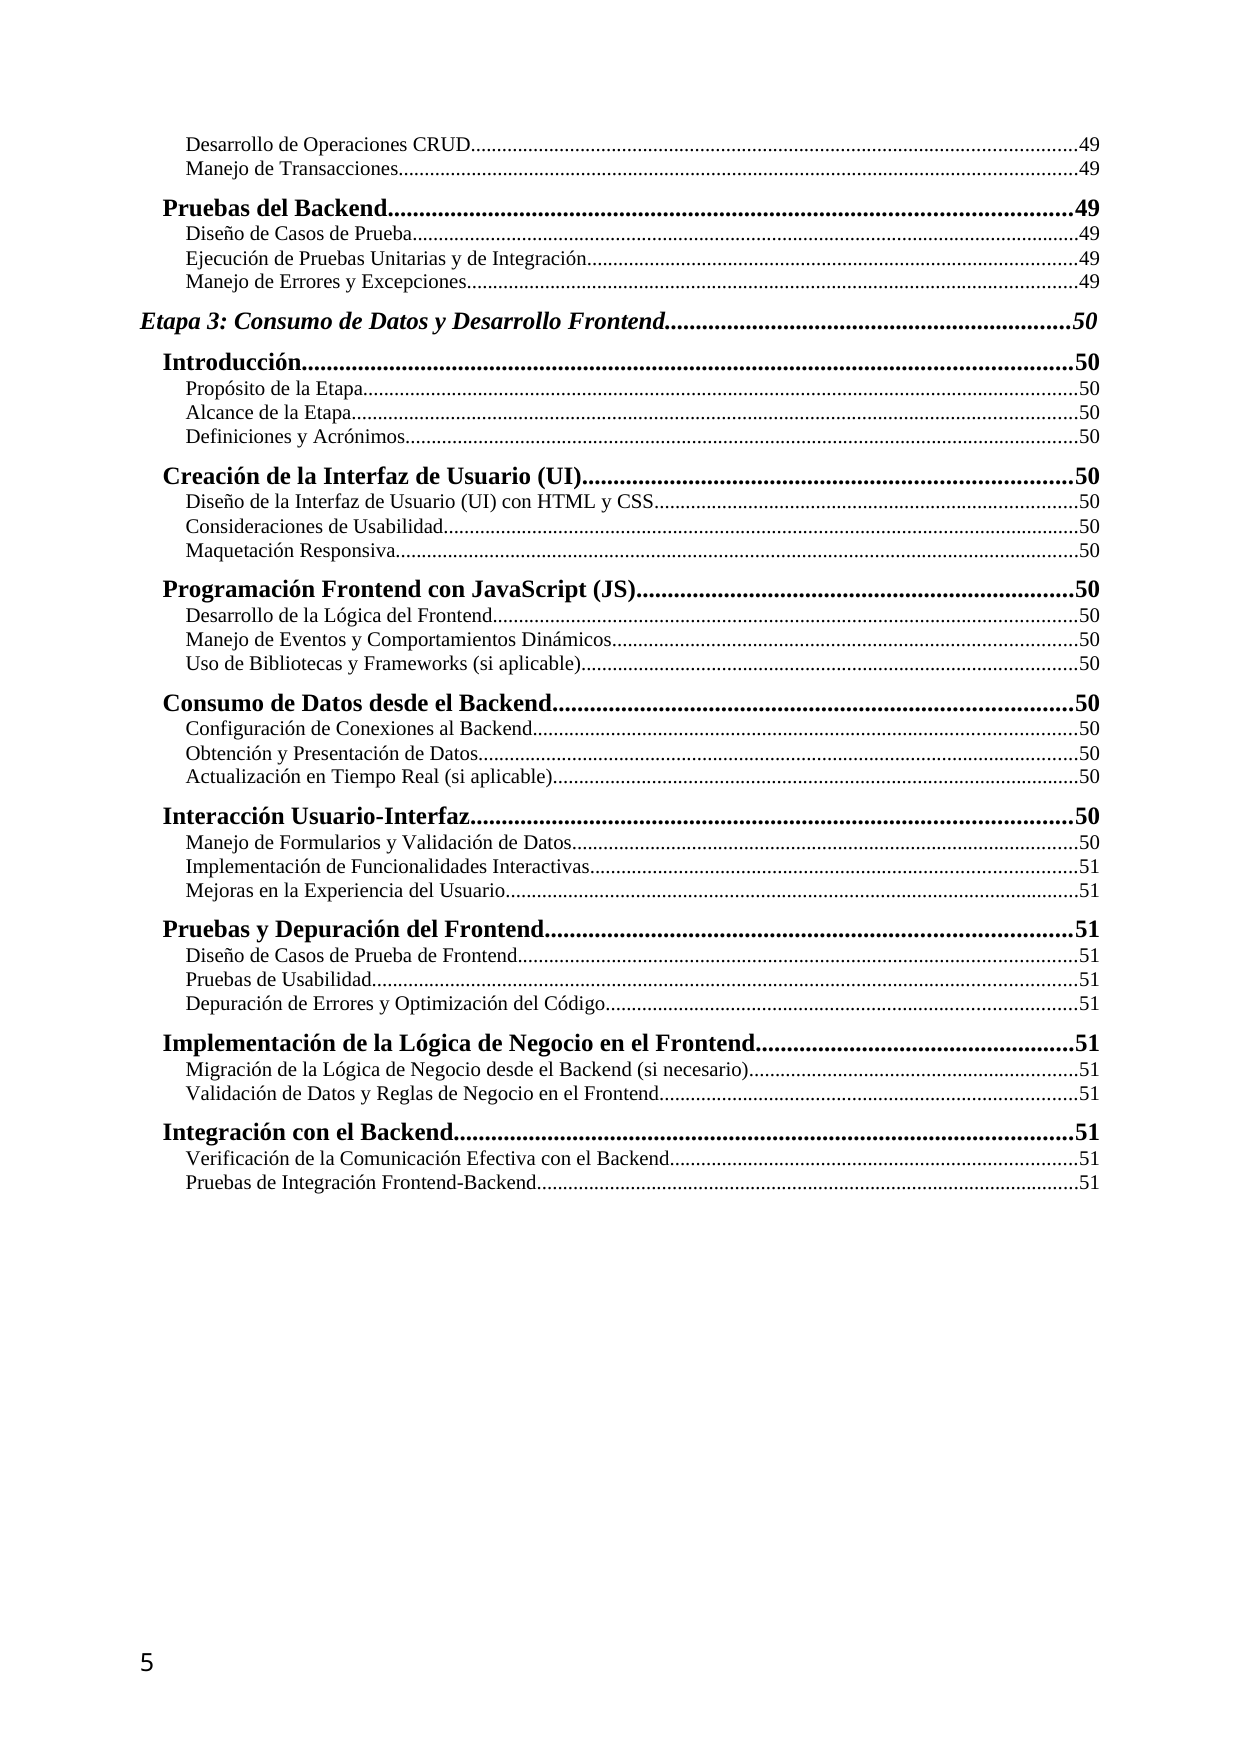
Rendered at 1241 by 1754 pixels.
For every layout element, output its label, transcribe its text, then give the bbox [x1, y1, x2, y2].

text Programación Frontend con JavaScript (JS) 50 [162, 574, 1101, 603]
text Creación de la Interfaz de Usuario (UI) 50 [162, 461, 1101, 489]
text Propósito de la Etapa 50 [185, 376, 1101, 400]
text Interacción Usuario-Interfaz 50 [162, 801, 1101, 830]
text Actualización en Tiempo Real (si aplicable) 50 [185, 764, 1101, 788]
text Introducción 50 [162, 347, 1101, 376]
text Uso de Bibliotecas y Frameworks (si aplicable) 50 [185, 651, 1101, 675]
text Pruebas de Usabilidad 51 [185, 967, 1101, 991]
text Configuración de Conexiones al Backend 50 [185, 716, 1101, 740]
text Manejo de Transacciones 49 [185, 156, 1101, 180]
text Depuración de Errores y Optimización del Código 51 [185, 991, 1101, 1015]
text Alcance de la Etapa 50 [185, 400, 1101, 424]
text Validación de Datos y Reglas de Negocio en el Frontend 51 [185, 1081, 1101, 1105]
text Diseño de la Interfaz de Usuario (UI) con HTML y CSS 50 [185, 489, 1101, 513]
text Ejecución de Pruebas Unitarias y de Integración 49 [185, 245, 1101, 269]
text Desarrollo de Operaciones CRUD 49 [185, 132, 1101, 156]
text Manejo de Errores y Excepciones 49 [185, 269, 1101, 293]
text Implementación de Funcionalidades Interactivas 51 [185, 854, 1101, 878]
text Definiciones y Acrónimos 50 [185, 424, 1101, 448]
text Manejo de Formularios y Validación de Datos 50 [185, 830, 1101, 854]
text Pruebas de Integración Frontend-Backend 51 [185, 1170, 1101, 1194]
text Pruebas y Depuración del Frontend 51 [162, 914, 1101, 943]
text Obtención y Presentación de Datos 50 [185, 740, 1101, 764]
text Maquetación Responsiva 50 [185, 538, 1101, 562]
text Verificación de la Comunicación Efectiva con el Backend 51 [185, 1146, 1101, 1170]
text Manejo de Eventos y Comportamientos Dinámicos 50 [185, 627, 1101, 651]
text Etapa 3: Consumo de Datos y Desarrollo Frontend 50 [139, 306, 1101, 335]
text Mejoras en la Experiencia del Usuario 51 [185, 878, 1101, 902]
text Diseño de Casos de Prueba 49 [185, 221, 1101, 245]
text Integración con el Backend 51 [162, 1117, 1101, 1146]
text Migración de la Lógica de Negocio desde el Backend (si necesario) 51 [185, 1057, 1101, 1081]
text Consideraciones de Usabilidad 50 [185, 513, 1101, 538]
text Consumo de Datos desde el Backend 50 [162, 688, 1101, 716]
text Pruebas del Backend 49 [162, 193, 1101, 221]
text Implementación de la Lógica de Negocio en el Frontend 51 [162, 1028, 1101, 1057]
text Diseño de Casos de Prueba de Frontend 51 [185, 943, 1101, 967]
text Desarrollo de la Lógica del Frontend 50 [185, 603, 1101, 627]
